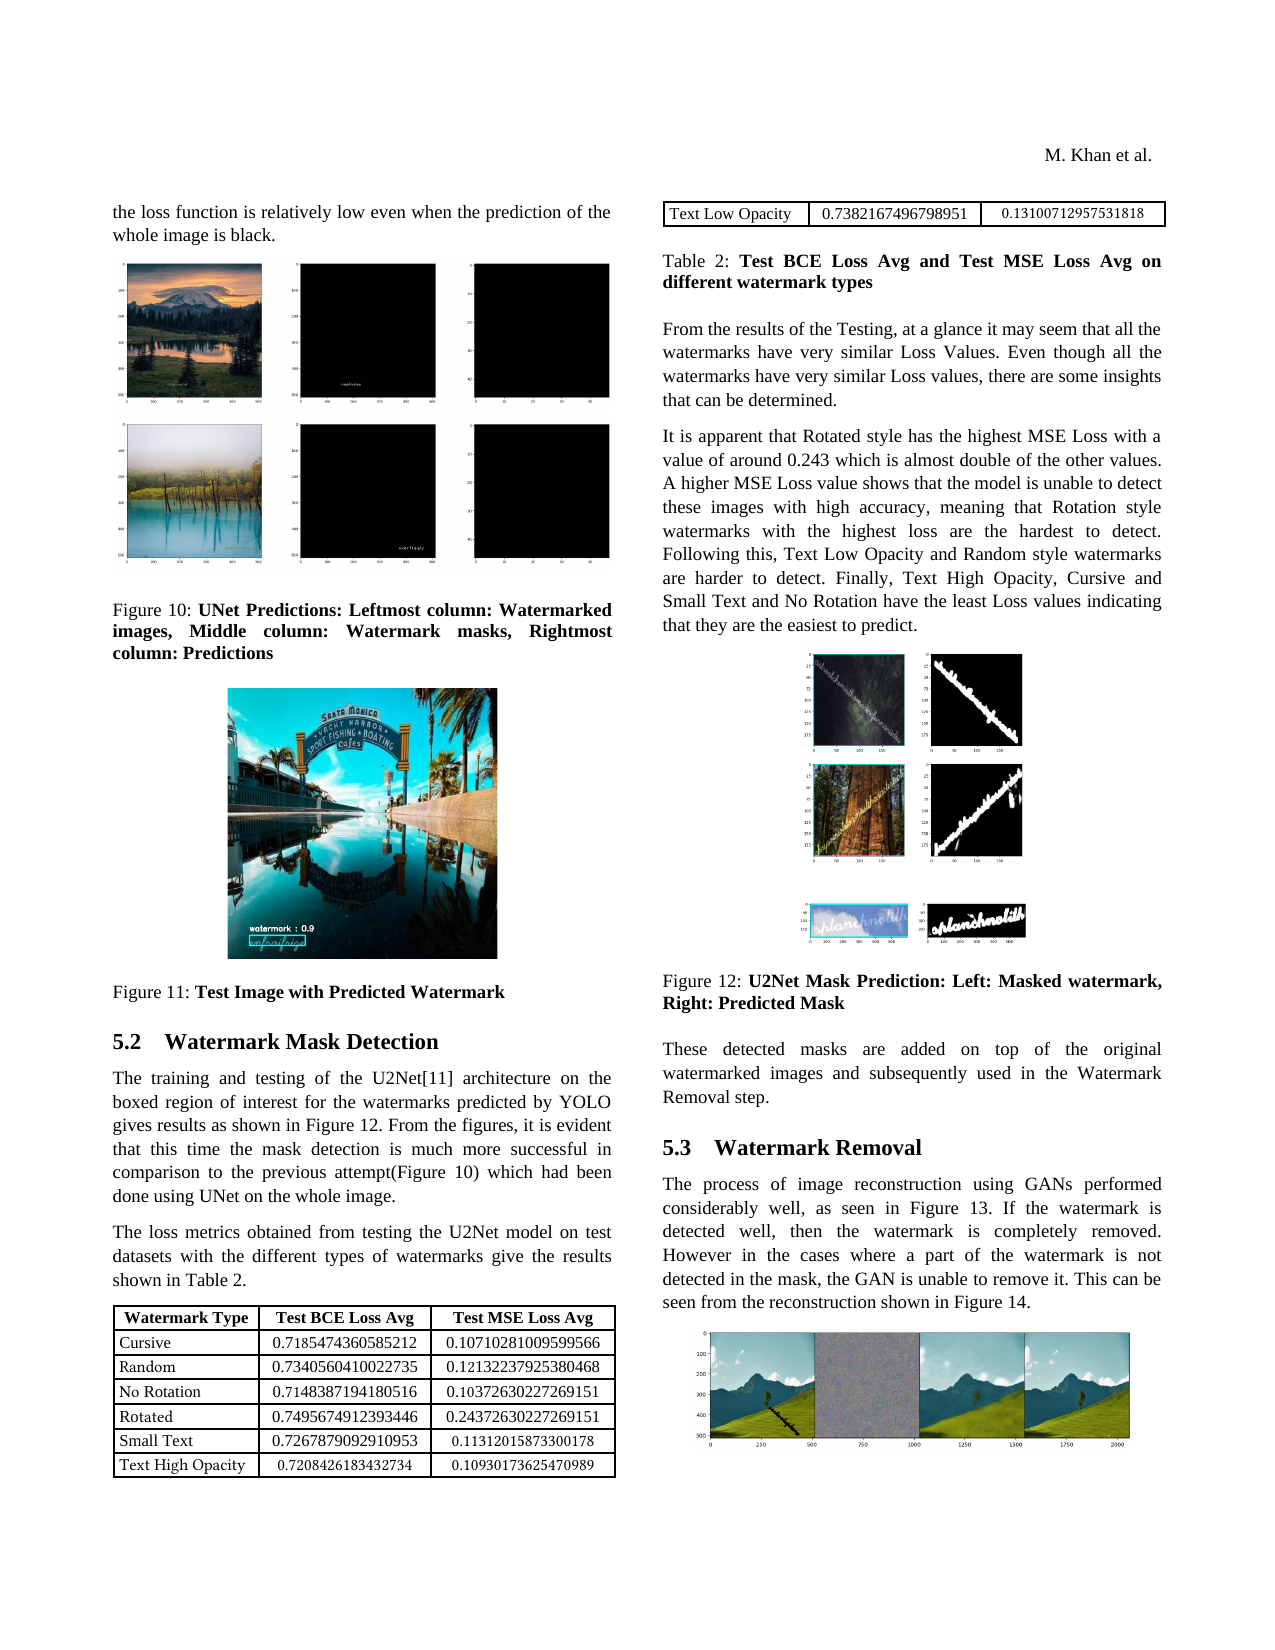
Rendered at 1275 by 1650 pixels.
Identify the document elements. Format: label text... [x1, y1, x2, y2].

table_cell 0.7495674912393446 [260, 1405, 430, 1428]
table_cell 0.24372630227269151 [432, 1405, 614, 1428]
table_cell Random [115, 1356, 258, 1378]
table_cell Small Text [115, 1430, 258, 1452]
text Figure 11: Test Image with Predicted Watermark [112, 981, 612, 1003]
table_cell No Rotation [115, 1380, 258, 1403]
text The process of image reconstruction using GANs performed considerably well, as seen in Figure 13. If the watermark is detected well, then the watermark is completely removed. However in the cases where a part of the watermark is not detected in the mask, the GAN is unable to remove it. This can be seen from the reconstruction shown in Figure 14. [662, 1173, 1162, 1313]
table_cell 0.7382167496798951 [810, 203, 980, 225]
picture [797, 650, 1028, 948]
picture [692, 1327, 1133, 1451]
text The loss metrics obtained from testing the U2Net model on test datasets with the different types of watermarks give the results shown in Table 2. [112, 1221, 612, 1290]
table_cell 0.10710281009599566 [432, 1331, 614, 1353]
subtitle 5.2 Watermark Mask Detection [112, 1028, 612, 1054]
table_cell 0.10930173625470989 [432, 1454, 614, 1476]
table_cell 0.12132237925380468 [432, 1356, 614, 1378]
table_cell Text High Opacity [115, 1454, 258, 1476]
table_cell 0.7148387194180516 [260, 1380, 430, 1403]
text Figure 12: U2Net Mask Prediction: Left: Masked watermark, Right: Predicted Mask [662, 970, 1162, 1013]
table_cell Cursive [115, 1331, 258, 1353]
picture [115, 260, 610, 574]
text The training and testing of the U2Net[11] architecture on the boxed region of interest for the watermarks predicted by YOLO gives results as shown in Figure 12. From the figures, it is evident that this time the mask detection is much more successful in comparison to the previous attempt(Figure 10) which had been done using UNet on the whole image. [112, 1067, 612, 1207]
table_cell 0.13100712957531818 [982, 203, 1164, 225]
table_cell 0.10372630227269151 [432, 1380, 614, 1403]
table_header Test MSE Loss Avg [432, 1307, 614, 1329]
text These detected masks are added on top of the original watermarked images and subsequently used in the Watermark Removal step. [662, 1038, 1162, 1107]
table_cell Text Low Opacity [665, 203, 808, 225]
table_header Watermark Type [115, 1307, 258, 1329]
text From the results of the Testing, at a glance it may seem that all the watermarks have very similar Loss Values. Even though all the watermarks have very similar Loss values, there are some insights that can be determined. [662, 318, 1162, 410]
table_cell 0.11312015873300178 [432, 1430, 614, 1452]
table_cell 0.7208426183432734 [260, 1454, 430, 1476]
table_cell 0.7267879092910953 [260, 1430, 430, 1452]
picture [227, 688, 498, 959]
text Table 2: Test BCE Loss Avg and Test MSE Loss Avg on different watermark types [662, 250, 1162, 293]
table_cell 0.7185474360585212 [260, 1331, 430, 1353]
table_cell Rotated [115, 1405, 258, 1428]
table_cell 0.7340560410022735 [260, 1356, 430, 1378]
text Figure 10: UNet Predictions: Leftmost column: Watermarked images, Middle column: Watermark masks, Rightmost column: Predictions [112, 599, 612, 663]
subtitle 5.3 Watermark Removal [662, 1134, 1162, 1161]
text It is apparent that Rotated style has the highest MSE Loss with a value of around 0.243 which is almost double of the other values. A higher MSE Loss value shows that the model is unable to detect these images with high accuracy, meaning that Rotation style watermarks with the highest loss are the hardest to detect. Following this, Text Low Opacity and Random style watermarks are harder to detect. Finally, Text High Opacity, Cursive and Small Text and No Rotation have the least Loss values indicating that they are the easiest to predict. [662, 425, 1162, 636]
table_header Test BCE Loss Avg [260, 1307, 430, 1329]
